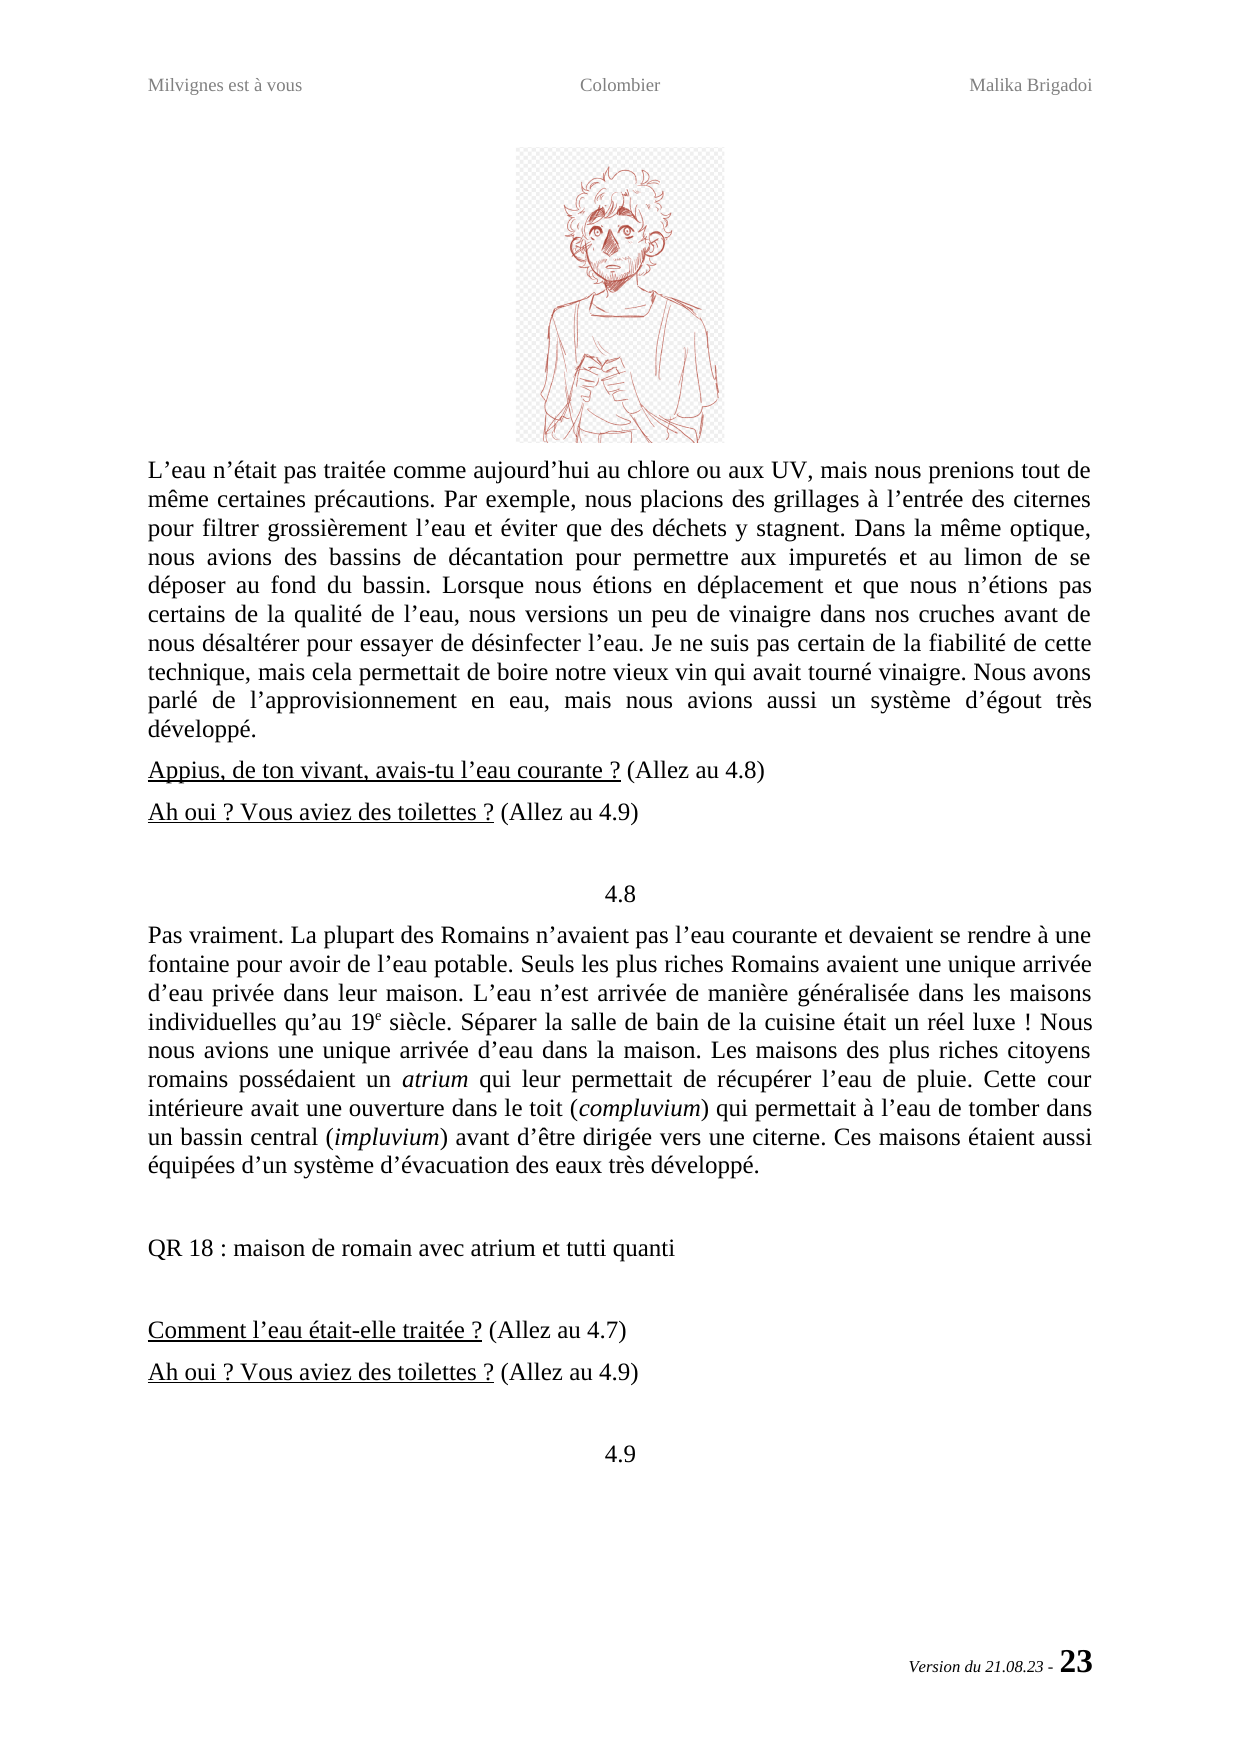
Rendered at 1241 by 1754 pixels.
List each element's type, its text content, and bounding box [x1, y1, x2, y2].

text Appius, de ton vivant, avais-tu l’eau courante ? (Allez au 4.8) [148, 755, 1093, 784]
picture [515, 147, 725, 443]
text Comment l’eau était-elle traitée ? (Allez au 4.7) [148, 1315, 1093, 1344]
text Pas vraiment. La plupart des Romains n’avaient pas l’eau courante et devaient se rendre à une fontaine pour avoir de l’eau potable. Seuls les plus riches Romains avaient une unique arrivée d’eau privée dans leur maison. L’eau n’est arrivée de manière généralisée dans les maisons individuelles qu’au 19e siècle. Séparer la salle de bain de la cuisine était un réel luxe ! Nous nous avions une unique arrivée d’eau dans la maison. Les maisons des plus riches citoyens romains possédaient un atrium qui leur permettait de récupérer l’eau de pluie. Cette cour intérieure avait une ouverture dans le toit (compluvium) qui permettait à l’eau de tomber dans un bassin central (impluvium) avant d’être dirigée vers une citerne. Ces maisons étaient aussi équipées d’un système d’évacuation des eaux très développé. [148, 920, 1093, 1179]
text Ah oui ? Vous aviez des toilettes ? (Allez au 4.9) [148, 797, 1093, 825]
text 4.8 [148, 879, 1093, 908]
text L’eau n’était pas traitée comme aujourd’hui au chlore ou aux UV, mais nous prenions tout de même certaines précautions. Par exemple, nous placions des grillages à l’entrée des citernes pour filtrer grossièrement l’eau et éviter que des déchets y stagnent. Dans la même optique, nous avions des bassins de décantation pour permettre aux impuretés et au limon de se déposer au fond du bassin. Lorsque nous étions en déplacement et que nous n’étions pas certains de la qualité de l’eau, nous versions un peu de vinaigre dans nos cruches avant de nous désaltérer pour essayer de désinfecter l’eau. Je ne suis pas certain de la fiabilité de cette technique, mais cela permettait de boire notre vieux vin qui avait tourné vinaigre. Nous avons parlé de l’approvisionnement en eau, mais nous avions aussi un système d’égout très développé. [148, 455, 1093, 743]
text Ah oui ? Vous aviez des toilettes ? (Allez au 4.9) [148, 1357, 1093, 1385]
text QR 18 : maison de romain avec atrium et tutti quanti [148, 1233, 1093, 1262]
text 4.9 [148, 1439, 1093, 1468]
